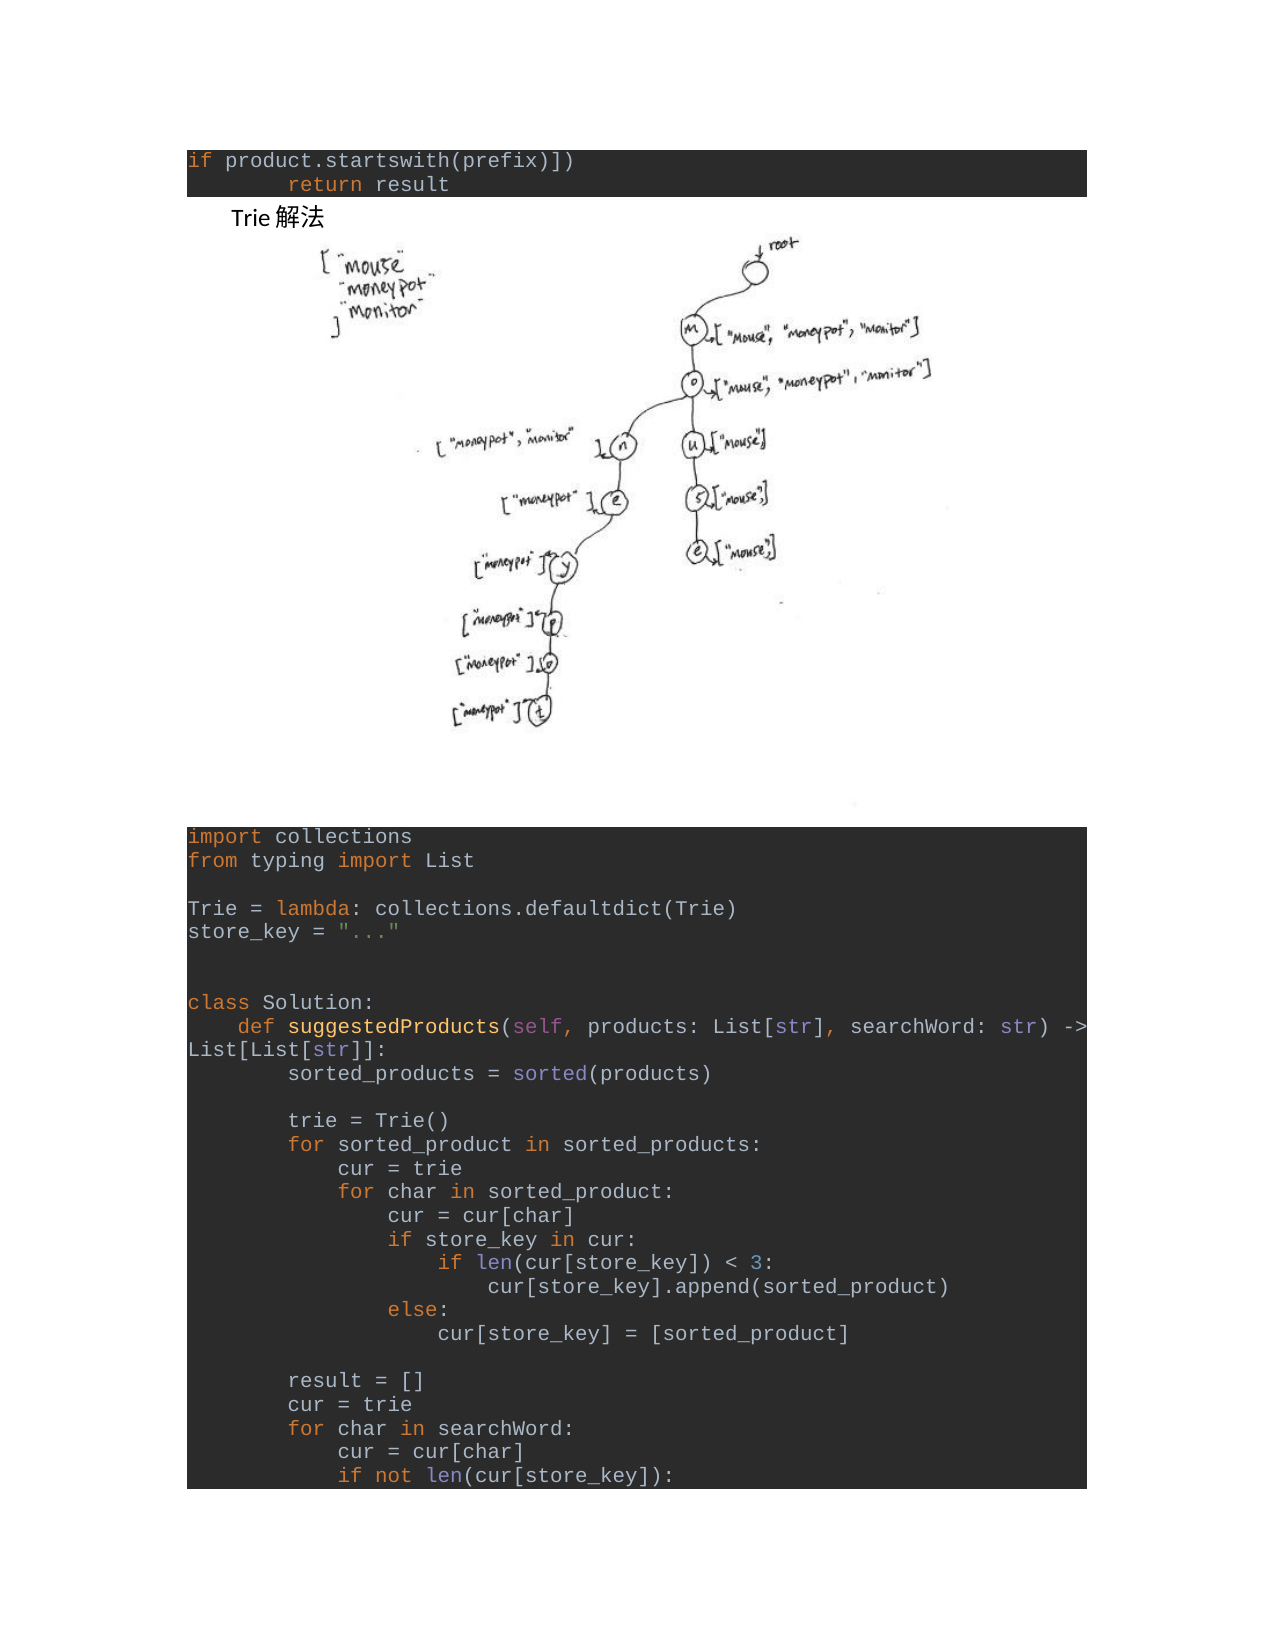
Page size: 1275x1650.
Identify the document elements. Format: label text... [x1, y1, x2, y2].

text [187, 827, 1087, 1489]
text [187, 150, 1087, 197]
text Trie解法 [187, 197, 1087, 233]
picture [293, 233, 982, 827]
